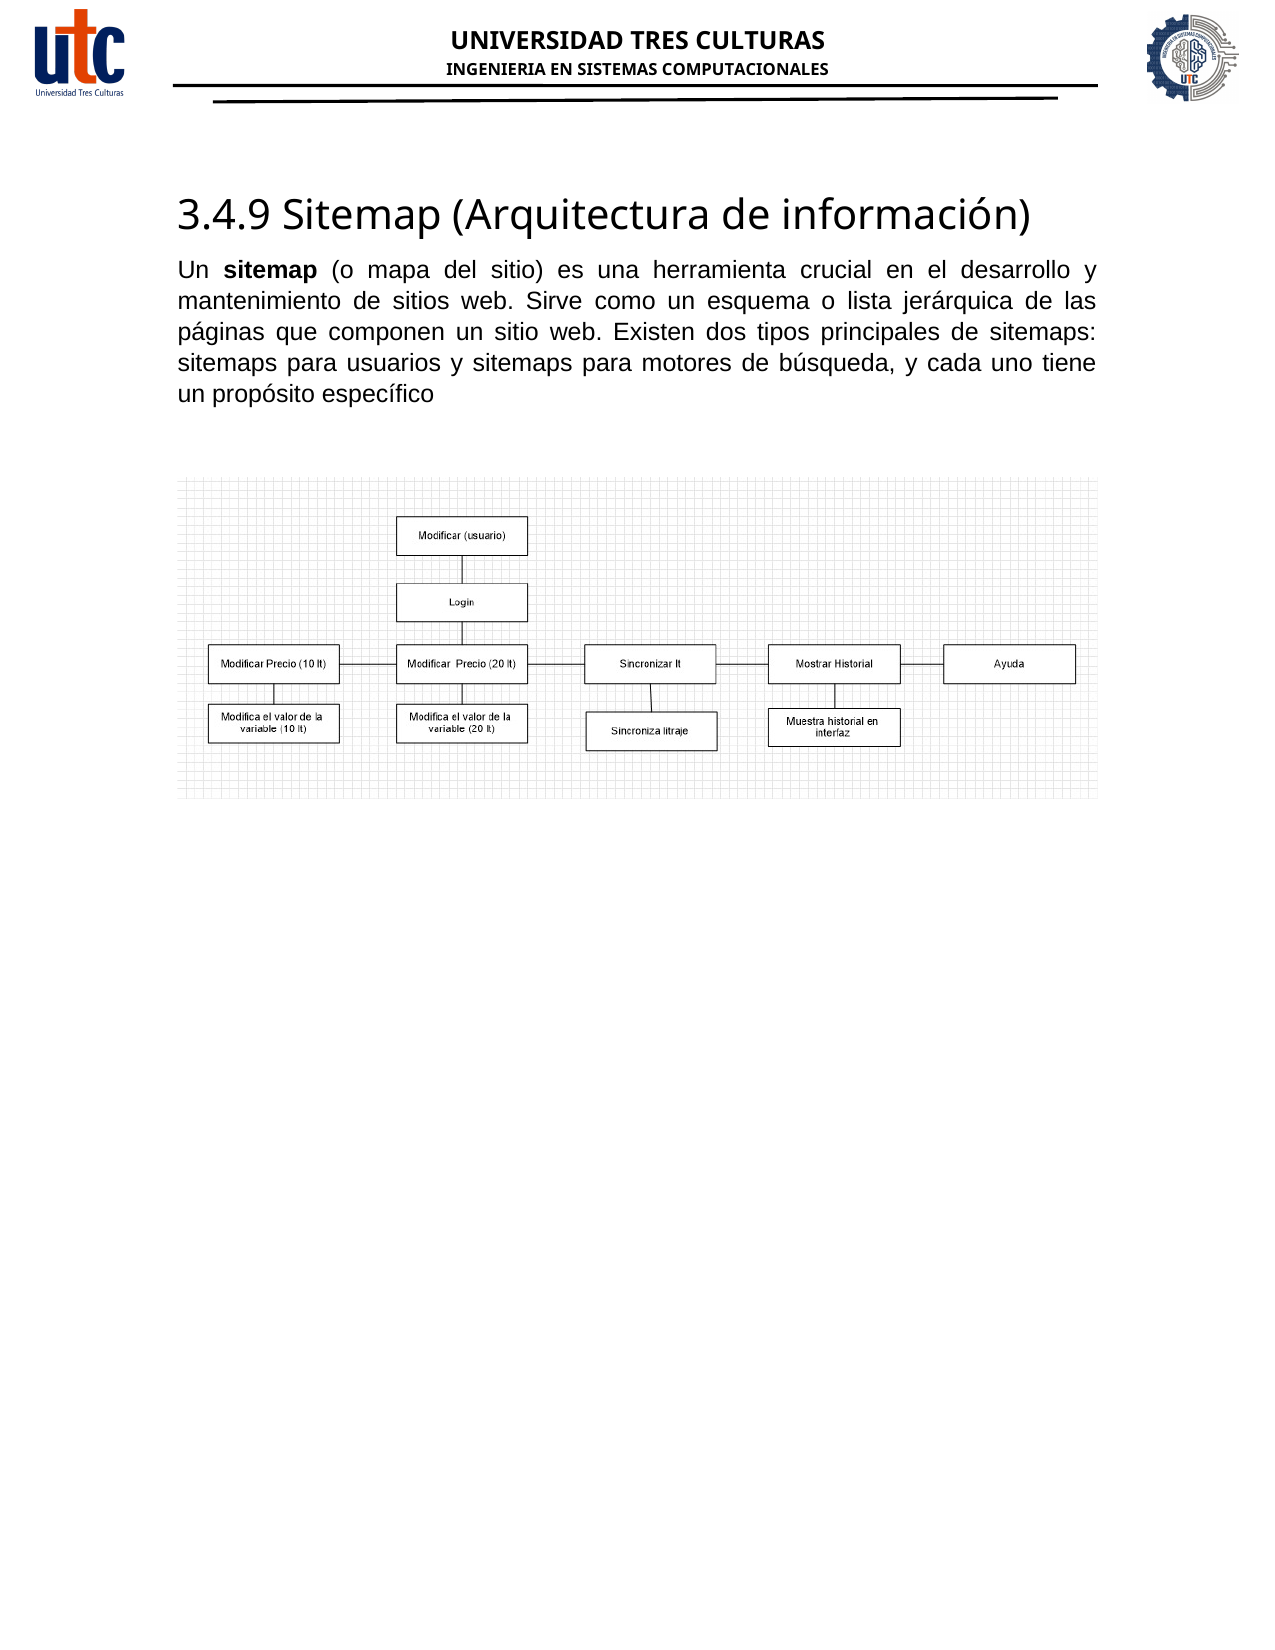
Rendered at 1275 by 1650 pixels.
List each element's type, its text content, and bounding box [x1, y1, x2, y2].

text Un sitemap (o mapa del sitio) es una herramienta crucial en el desarrollo y mantenimiento de sitios web. Sirve como un esquema o lista jerárquica de las páginas que componen un sitio web. Existen dos tipos principales de sitemaps: sitemaps para usuarios y sitemaps para motores de búsqueda, y cada uno tiene un propósito específico [177, 255, 1098, 408]
picture [34, 9, 125, 96]
picture [1147, 11, 1239, 104]
picture [177, 477, 1098, 799]
subtitle 3.4.9 Sitemap (Arquitectura de información) [177, 185, 1098, 242]
